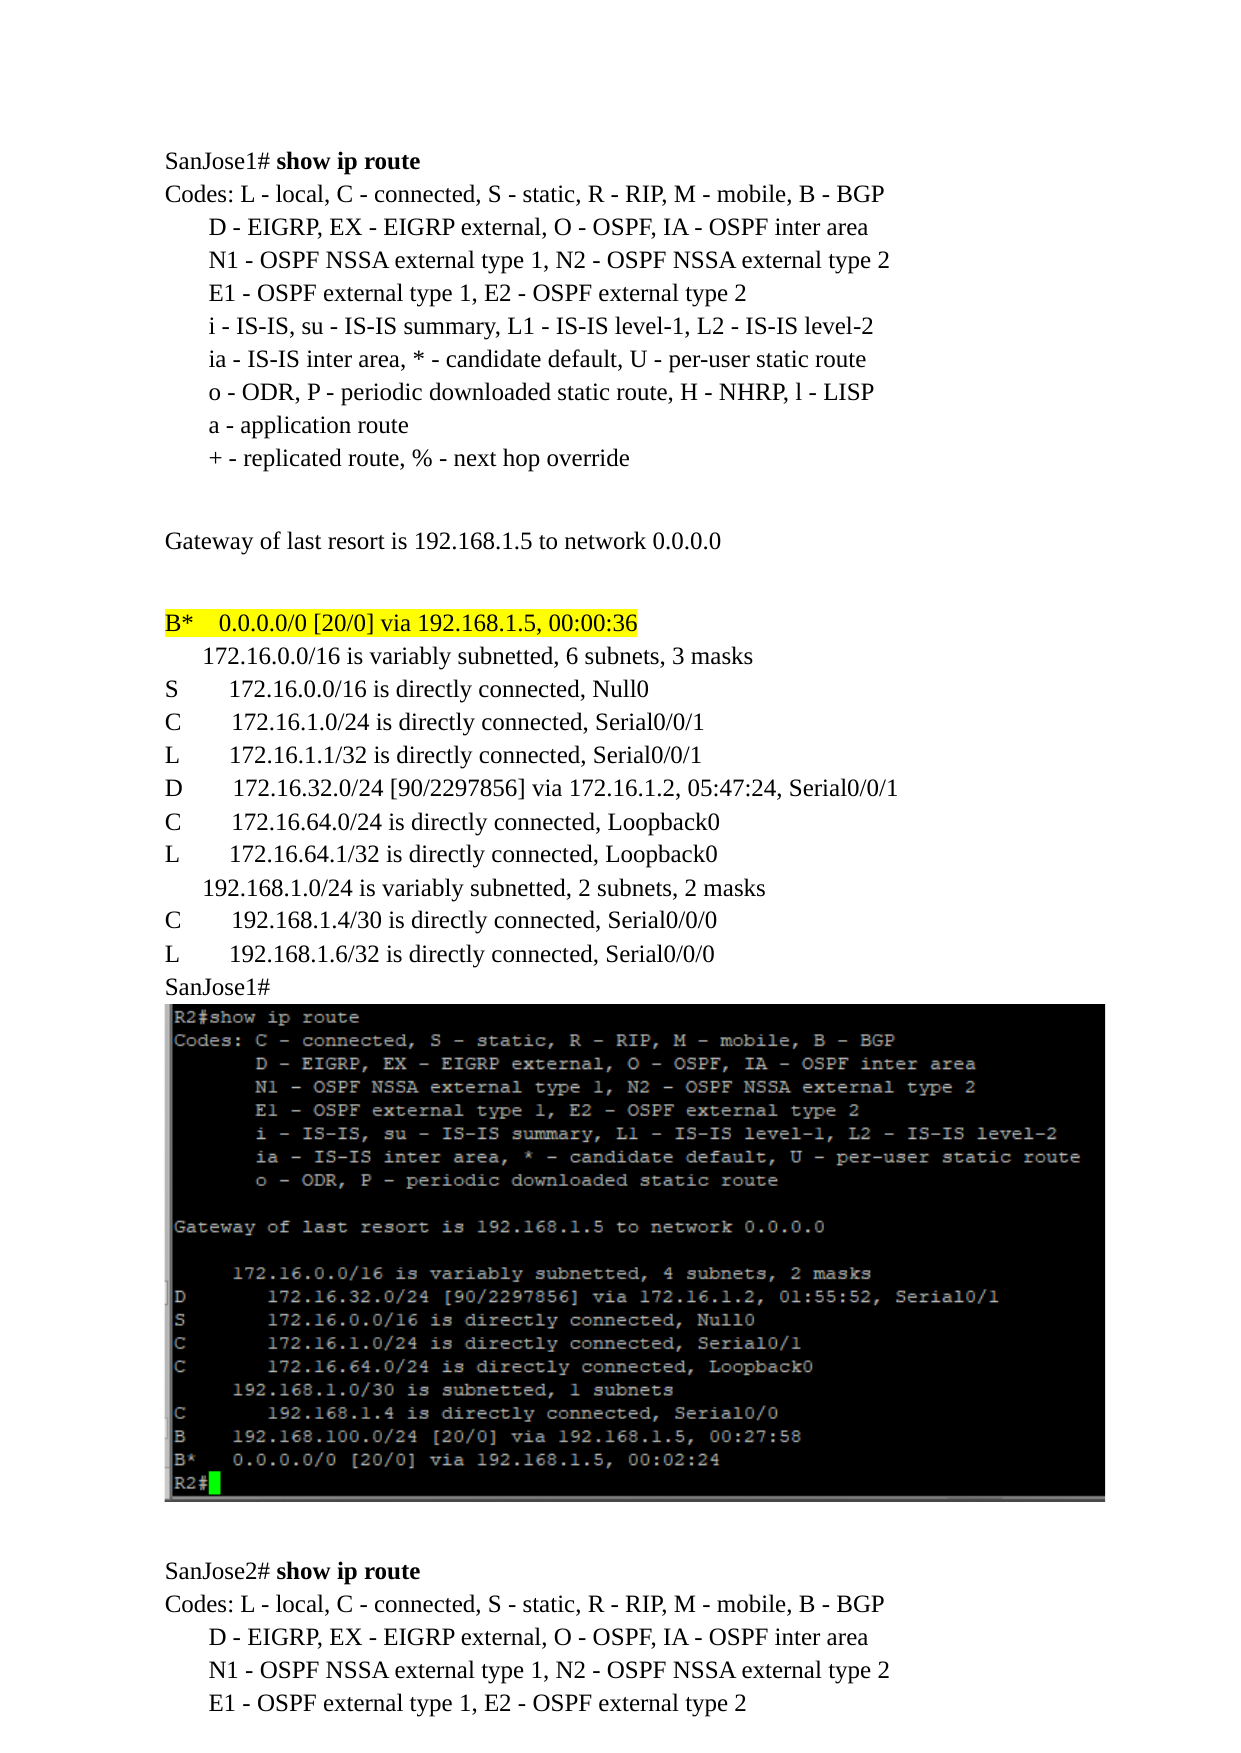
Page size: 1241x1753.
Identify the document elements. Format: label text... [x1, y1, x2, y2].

text N1 - OSPF NSSA external type 1, N2 - OSPF NSSA external type 2 [164, 245, 1182, 274]
text Gateway of last resort is 192.168.1.5 to network 0.0.0.0 [164, 526, 1182, 554]
text Codes: L - local, C - connected, S - static, R - RIP, M - mobile, B - BGP [164, 179, 1182, 208]
text S 172.16.0.0/16 is directly connected, Null0 [164, 674, 1182, 703]
text D 172.16.32.0/24 [90/2297856] via 172.16.1.2, 05:47:24, Serial0/0/1 [164, 773, 1182, 802]
text L 172.16.1.1/32 is directly connected, Serial0/0/1 [164, 741, 1182, 769]
text L 172.16.64.1/32 is directly connected, Loopback0 [164, 839, 1182, 868]
text Codes: L - local, C - connected, S - static, R - RIP, M - mobile, B - BGP [164, 1589, 1182, 1618]
text a - application route [164, 410, 1182, 439]
text L 192.168.1.6/32 is directly connected, Serial0/0/0 [164, 939, 1182, 967]
picture [164, 1004, 1106, 1502]
text SanJose1# [164, 972, 1182, 1000]
text i - IS-IS, su - IS-IS summary, L1 - IS-IS level-1, L2 - IS-IS level-2 [164, 311, 1182, 340]
text + - replicated route, % - next hop override [164, 443, 1182, 472]
text D - EIGRP, EX - EIGRP external, O - OSPF, IA - OSPF inter area [164, 212, 1182, 241]
text 192.168.1.0/24 is variably subnetted, 2 subnets, 2 masks [164, 873, 1182, 901]
text E1 - OSPF external type 1, E2 - OSPF external type 2 [164, 1688, 1182, 1717]
text C 172.16.1.0/24 is directly connected, Serial0/0/1 [164, 707, 1182, 736]
text o - ODR, P - periodic downloaded static route, H - NHRP, l - LISP [164, 377, 1182, 406]
text B* 0.0.0.0/0 [20/0] via 192.168.1.5, 00:00:36 [164, 608, 1182, 637]
text N1 - OSPF NSSA external type 1, N2 - OSPF NSSA external type 2 [164, 1655, 1182, 1684]
text SanJose2# show ip route [164, 1556, 1182, 1585]
text C 192.168.1.4/30 is directly connected, Serial0/0/0 [164, 906, 1182, 934]
text ia - IS-IS inter area, * - candidate default, U - per-user static route [164, 344, 1182, 373]
text E1 - OSPF external type 1, E2 - OSPF external type 2 [164, 278, 1182, 307]
text C 172.16.64.0/24 is directly connected, Loopback0 [164, 807, 1182, 835]
text D - EIGRP, EX - EIGRP external, O - OSPF, IA - OSPF inter area [164, 1622, 1182, 1651]
text 172.16.0.0/16 is variably subnetted, 6 subnets, 3 masks [164, 641, 1182, 670]
text SanJose1# show ip route [164, 146, 1182, 174]
